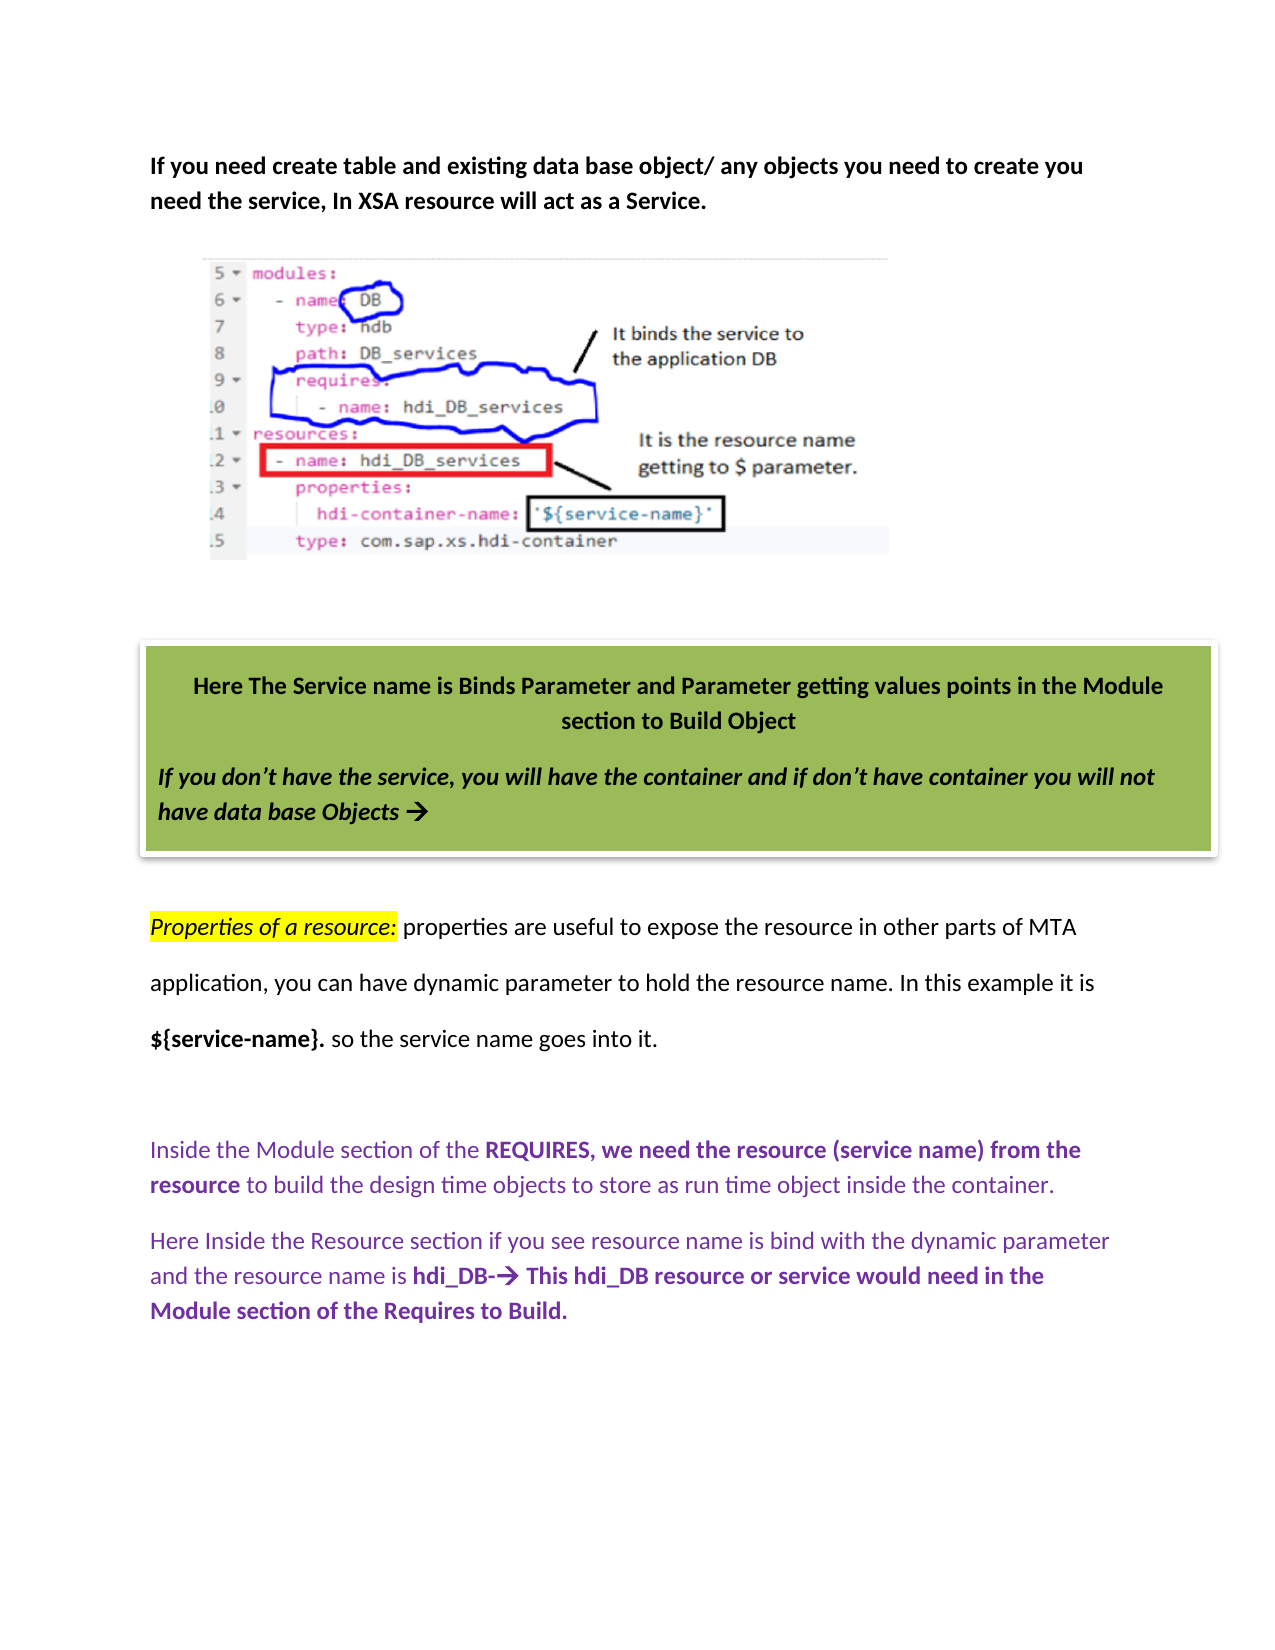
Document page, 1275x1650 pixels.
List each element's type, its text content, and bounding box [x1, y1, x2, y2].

text ${service-name}. so the service name goes into it. [150, 1023, 1125, 1053]
text If you need create table and existing data base object/ any objects you need to create you need the service, In XSA resource will act as a Service. [150, 150, 1125, 219]
picture [150, 219, 1191, 608]
text Properties of a resource: properties are useful to expose the resource in other parts of MTA [397, 911, 1125, 942]
text application, you can have dynamic parameter to hold the resource name. In this example it is [150, 967, 1125, 998]
text Here Inside the Resource section if you see resource name is bind with the dynamic parameter and the resource name is hdi_DB- This hdi_DB resource or service would need in the Module section of the Requires to Build. [150, 1226, 1125, 1326]
text Inside the Module section of the REQUIRES, we need the resource (service name) from the resource to build the design time objects to store as run time object inside the container. [150, 1135, 1125, 1200]
